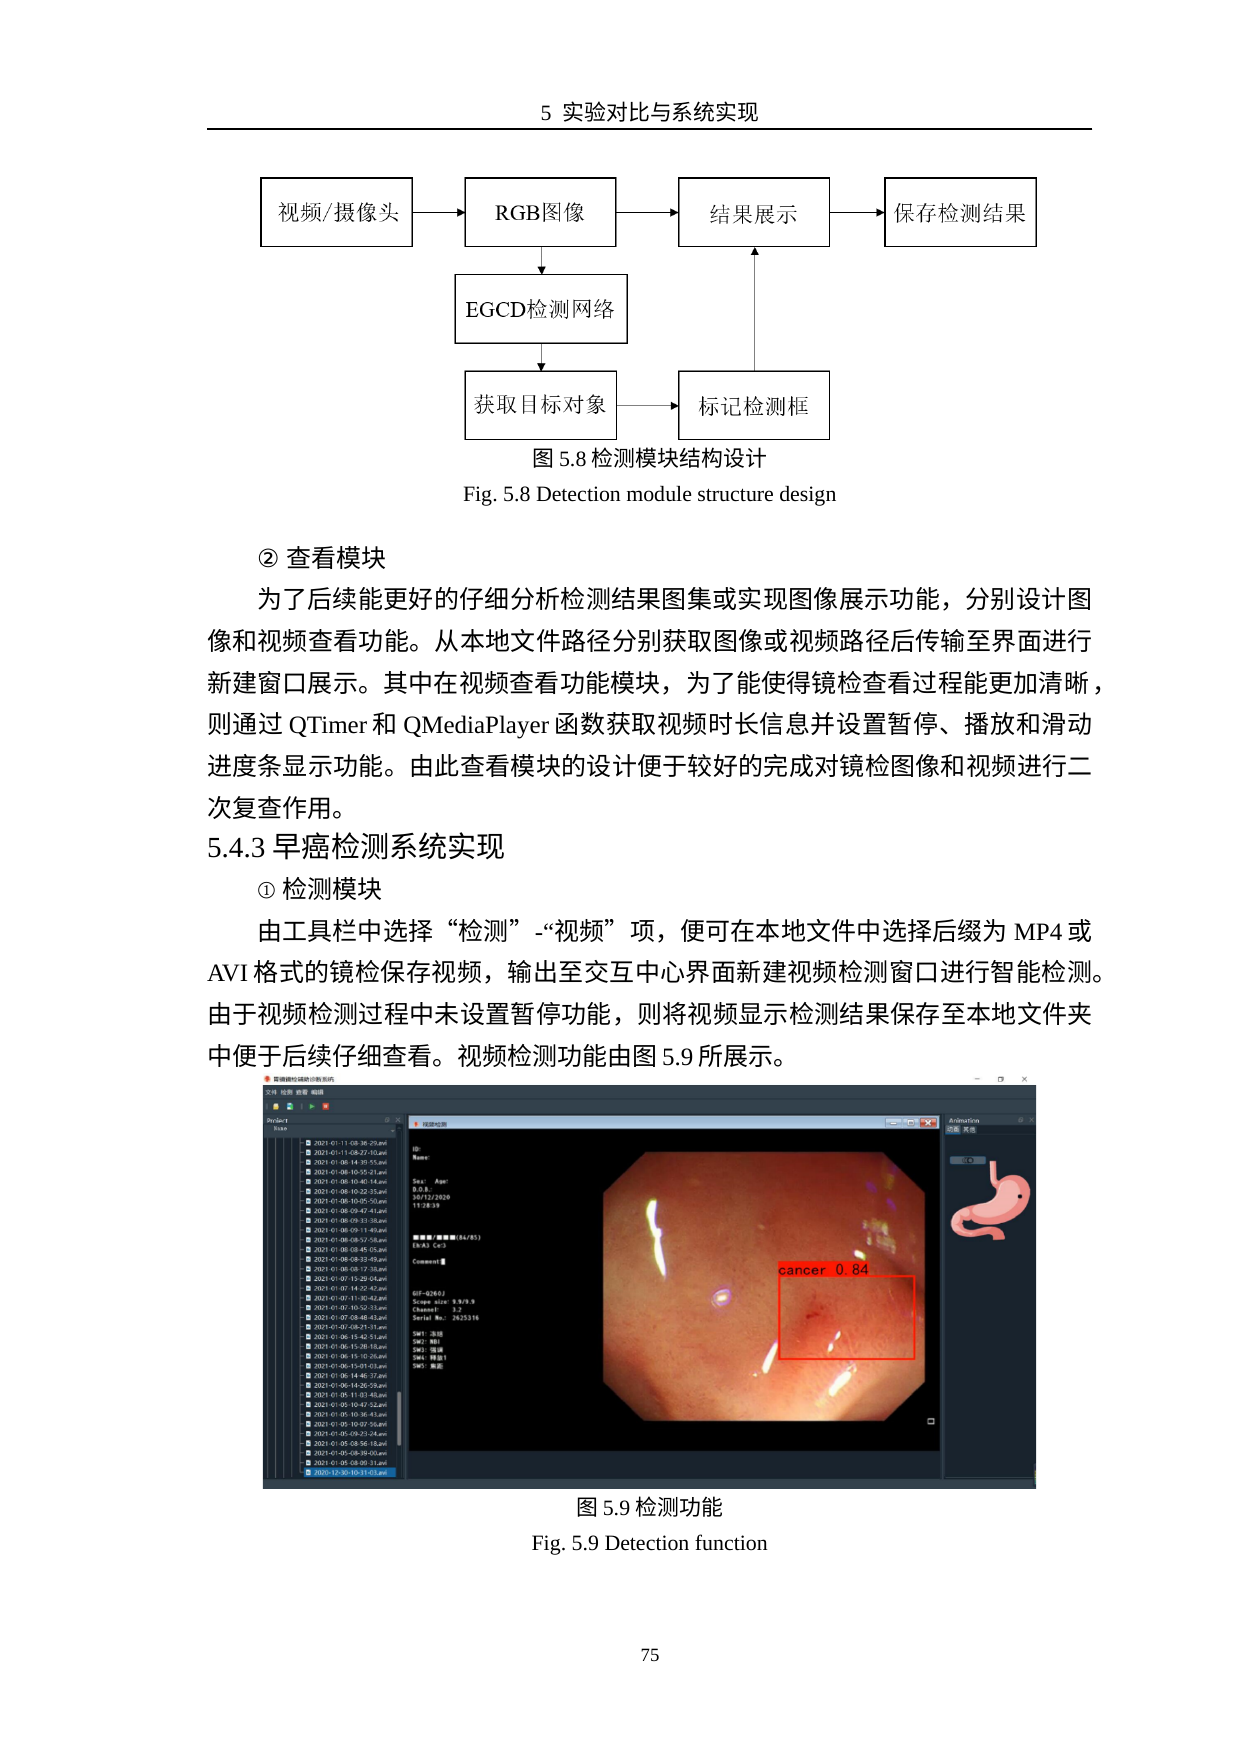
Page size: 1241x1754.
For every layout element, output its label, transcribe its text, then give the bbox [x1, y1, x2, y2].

text 由工具栏中选择“检测”-“视频”项，便可在本地文件中选择后缀为MP4或AVI格式的镜检保存视频，输出至交互中心界面新建视频检测窗口进行智能检测。由于视频检测过程中未设置暂停功能，则将视频显示检测结果保存至本地文件夹中便于后续仔细查看。视频检测功能由图5.9所展示。 [207, 907, 1092, 1073]
picture [262, 1073, 1037, 1489]
text Fig. 5.8 Detection module structure design [207, 473, 1092, 506]
text ① 检测模块 [207, 865, 1092, 907]
text 图5.8 检测模块结构设计 [207, 439, 1092, 473]
text Fig. 5.9 Detection function [207, 1521, 1092, 1555]
picture [260, 177, 1040, 440]
text 图5.9 检测功能 [207, 1488, 1092, 1521]
text ② 查看模块 [207, 536, 1092, 575]
subtitle 5.4.3 早癌检测系统实现 [207, 825, 1092, 865]
text 为了后续能更好的仔细分析检测结果图集或实现图像展示功能，分别设计图像和视频查看功能。从本地文件路径分别获取图像或视频路径后传输至界面进行新建窗口展示。其中在视频查看功能模块，为了能使得镜检查看过程能更加清晰，则通过QTimer和QMediaPlayer函数获取视频时长信息并设置暂停、播放和滑动进度条显示功能。由此查看模块的设计便于较好的完成对镜检图像和视频进行二次复查作用。 [207, 575, 1092, 825]
